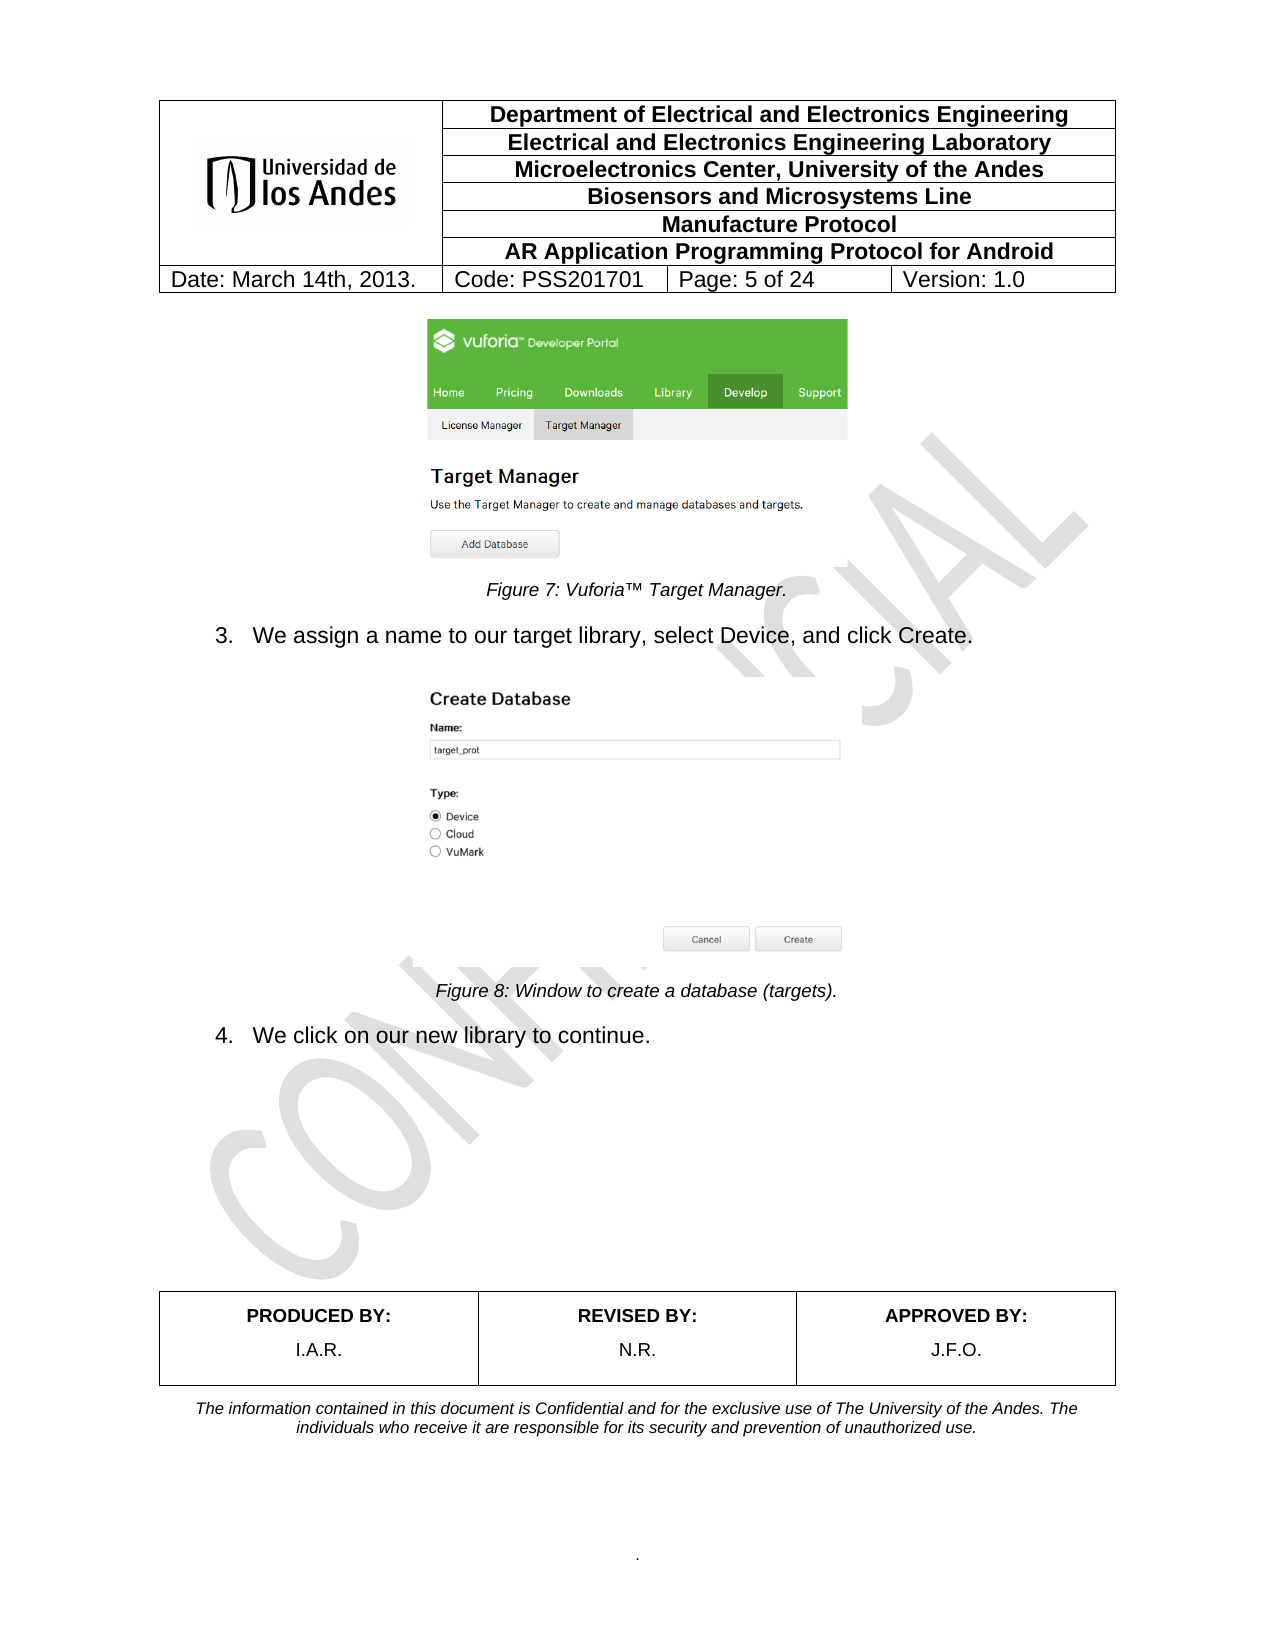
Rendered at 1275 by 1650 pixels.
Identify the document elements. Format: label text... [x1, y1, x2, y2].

picture [413, 677, 862, 967]
picture [191, 140, 411, 226]
list We click on our new library to continue. [215, 1022, 1098, 1048]
text Figure 8: Window to create a database (targets). [177, 979, 1098, 1001]
list We assign a name to our target library, select Device, and click Create. [215, 622, 1098, 648]
picture [427, 319, 848, 567]
text Figure 7: Vuforia™ Target Manager. [177, 579, 1098, 601]
